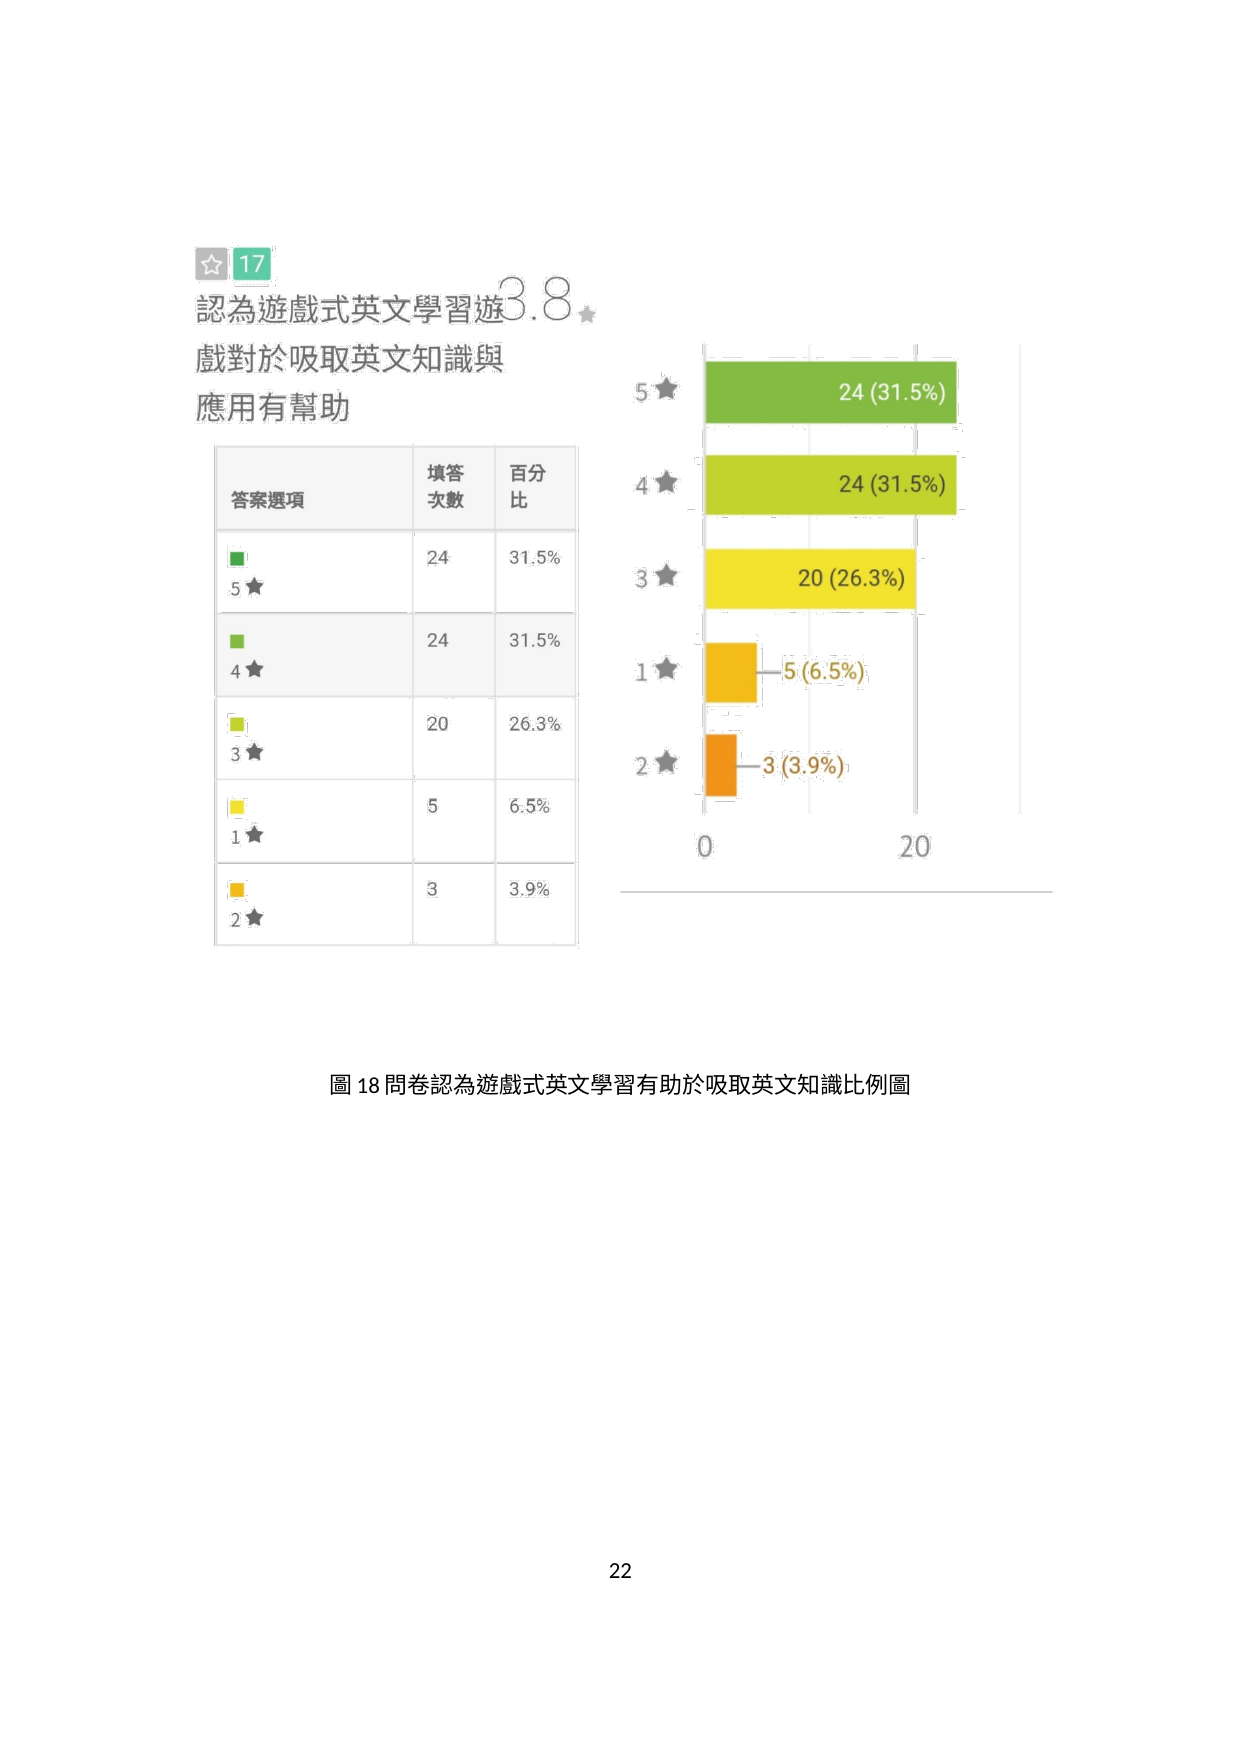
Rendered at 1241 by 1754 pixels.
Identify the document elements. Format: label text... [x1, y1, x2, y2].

text 22 [187, 1552, 1053, 1589]
picture [187, 164, 1053, 1037]
text 圖18問卷認為遊戲式英文學習有助於吸取英文知識比例圖 [187, 1064, 1053, 1102]
